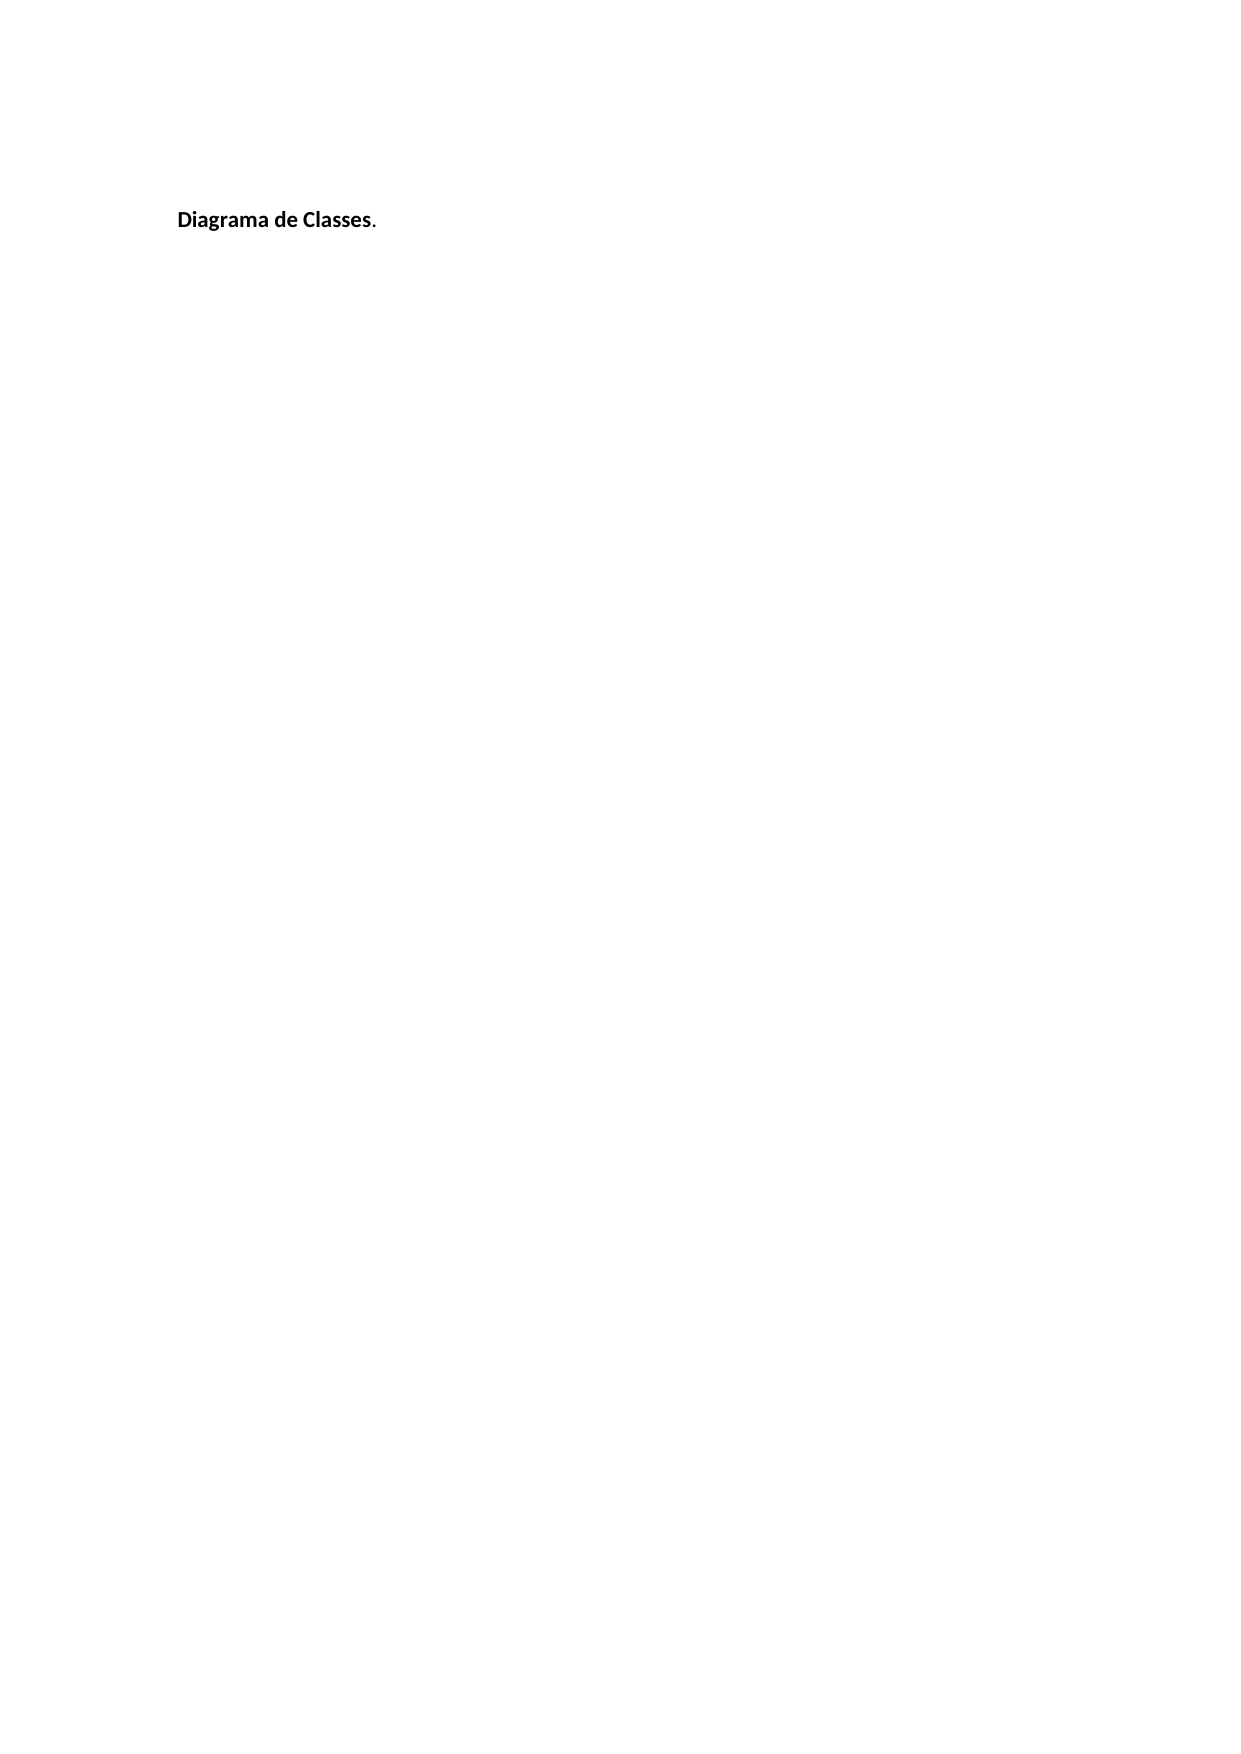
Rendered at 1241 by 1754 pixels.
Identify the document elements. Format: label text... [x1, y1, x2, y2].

text Diagrama de Classes. [177, 206, 1063, 233]
